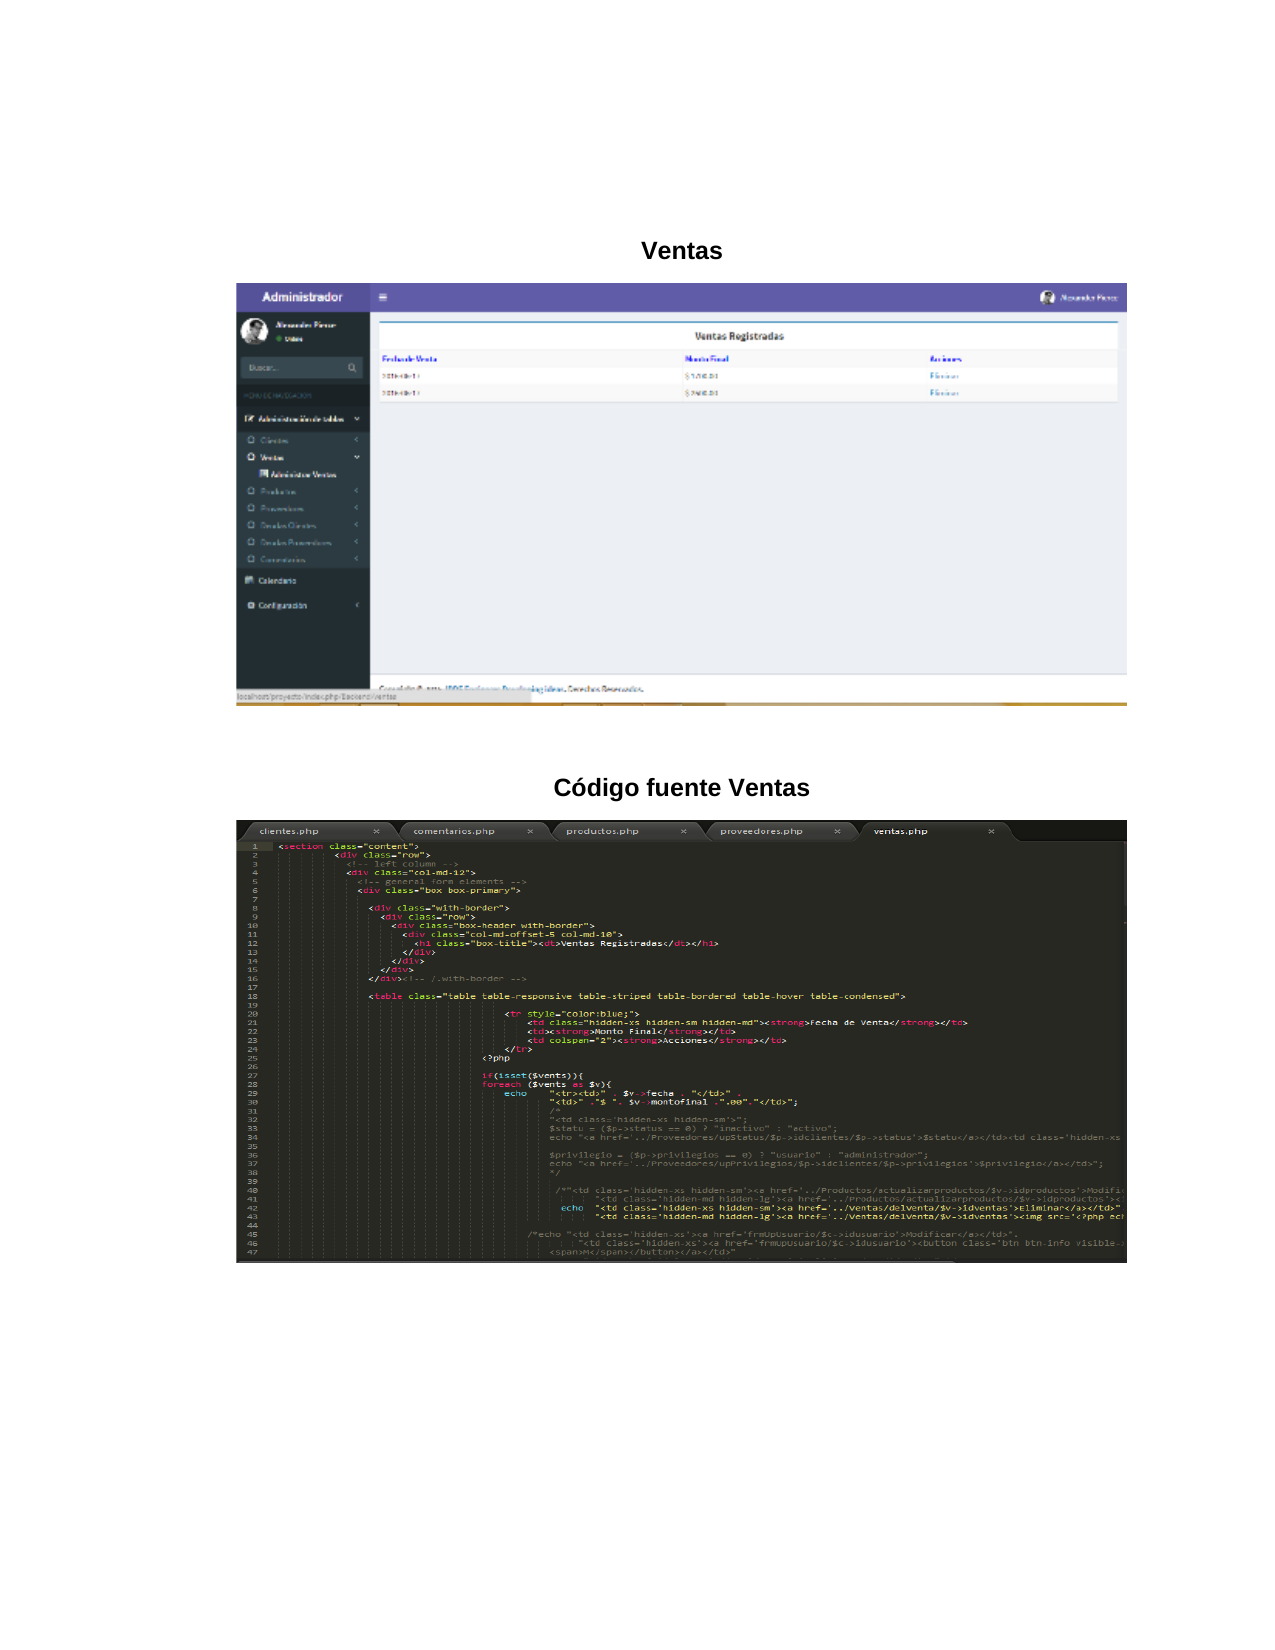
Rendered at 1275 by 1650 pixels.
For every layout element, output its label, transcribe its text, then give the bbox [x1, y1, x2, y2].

picture [236, 820, 1127, 1263]
text Ventas [236, 236, 1127, 265]
picture [236, 283, 1127, 706]
text Código fuente Ventas [236, 772, 1127, 801]
